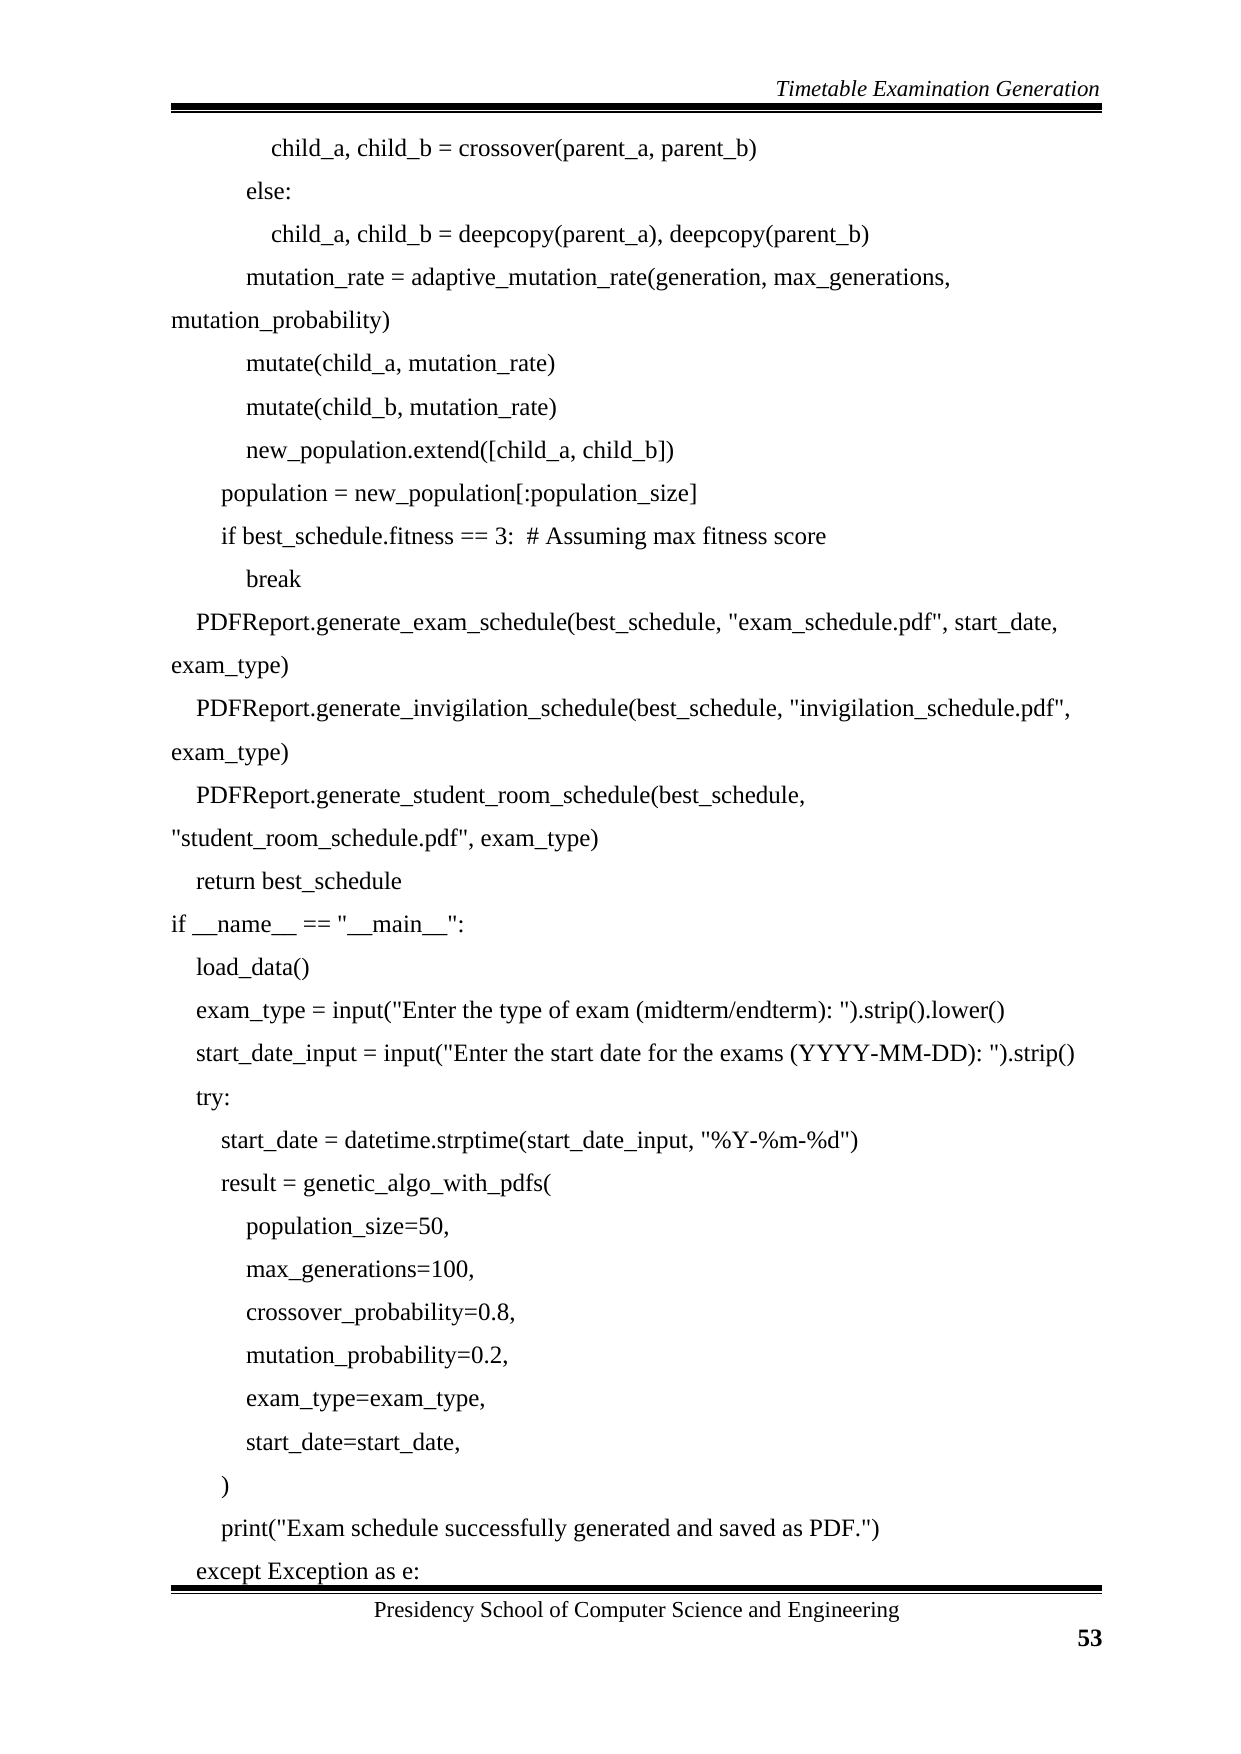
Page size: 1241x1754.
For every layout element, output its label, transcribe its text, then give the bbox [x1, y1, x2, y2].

text mutation_probability=0.2, [171, 1340, 1102, 1369]
text start_date = datetime.strptime(start_date_input, "%Y-%m-%d") [171, 1125, 1102, 1153]
text PDFReport.generate_student_room_schedule(best_schedule, "student_room_schedule.pdf", exam_type) [171, 780, 1102, 852]
text exam_type=exam_type, [171, 1383, 1102, 1412]
text except Exception as e: [171, 1556, 1102, 1585]
text exam_type = input("Enter the type of exam (midterm/endterm): ").strip().lower() [171, 995, 1102, 1024]
text print("Exam schedule successfully generated and saved as PDF.") [171, 1513, 1102, 1542]
text load_data() [171, 952, 1102, 981]
text child_a, child_b = deepcopy(parent_a), deepcopy(parent_b) [171, 219, 1102, 248]
text mutation_rate = adaptive_mutation_rate(generation, max_generations, mutation_probability) [171, 262, 1102, 334]
text new_population.extend([child_a, child_b]) [171, 435, 1102, 463]
text crossover_probability=0.8, [171, 1297, 1102, 1326]
text population_size=50, [171, 1211, 1102, 1240]
text return best_schedule [171, 866, 1102, 895]
text break [171, 564, 1102, 593]
text if best_schedule.fitness == 3: # Assuming max fitness score [171, 521, 1102, 550]
text child_a, child_b = crossover(parent_a, parent_b) [171, 133, 1102, 162]
text population = new_population[:population_size] [171, 478, 1102, 507]
text result = genetic_algo_with_pdfs( [171, 1168, 1102, 1197]
text PDFReport.generate_invigilation_schedule(best_schedule, "invigilation_schedule.pdf", exam_type) [171, 693, 1102, 765]
text try: [171, 1082, 1102, 1110]
text PDFReport.generate_exam_schedule(best_schedule, "exam_schedule.pdf", start_date, exam_type) [171, 607, 1102, 679]
text start_date_input = input("Enter the start date for the exams (YYYY-MM-DD): ").strip() [171, 1038, 1102, 1067]
text max_generations=100, [171, 1254, 1102, 1283]
text if __name__ == "__main__": [171, 909, 1102, 938]
text else: [171, 176, 1102, 205]
text mutate(child_a, mutation_rate) [171, 348, 1102, 377]
text start_date=start_date, [171, 1427, 1102, 1455]
text mutate(child_b, mutation_rate) [171, 392, 1102, 420]
text ) [171, 1470, 1102, 1498]
